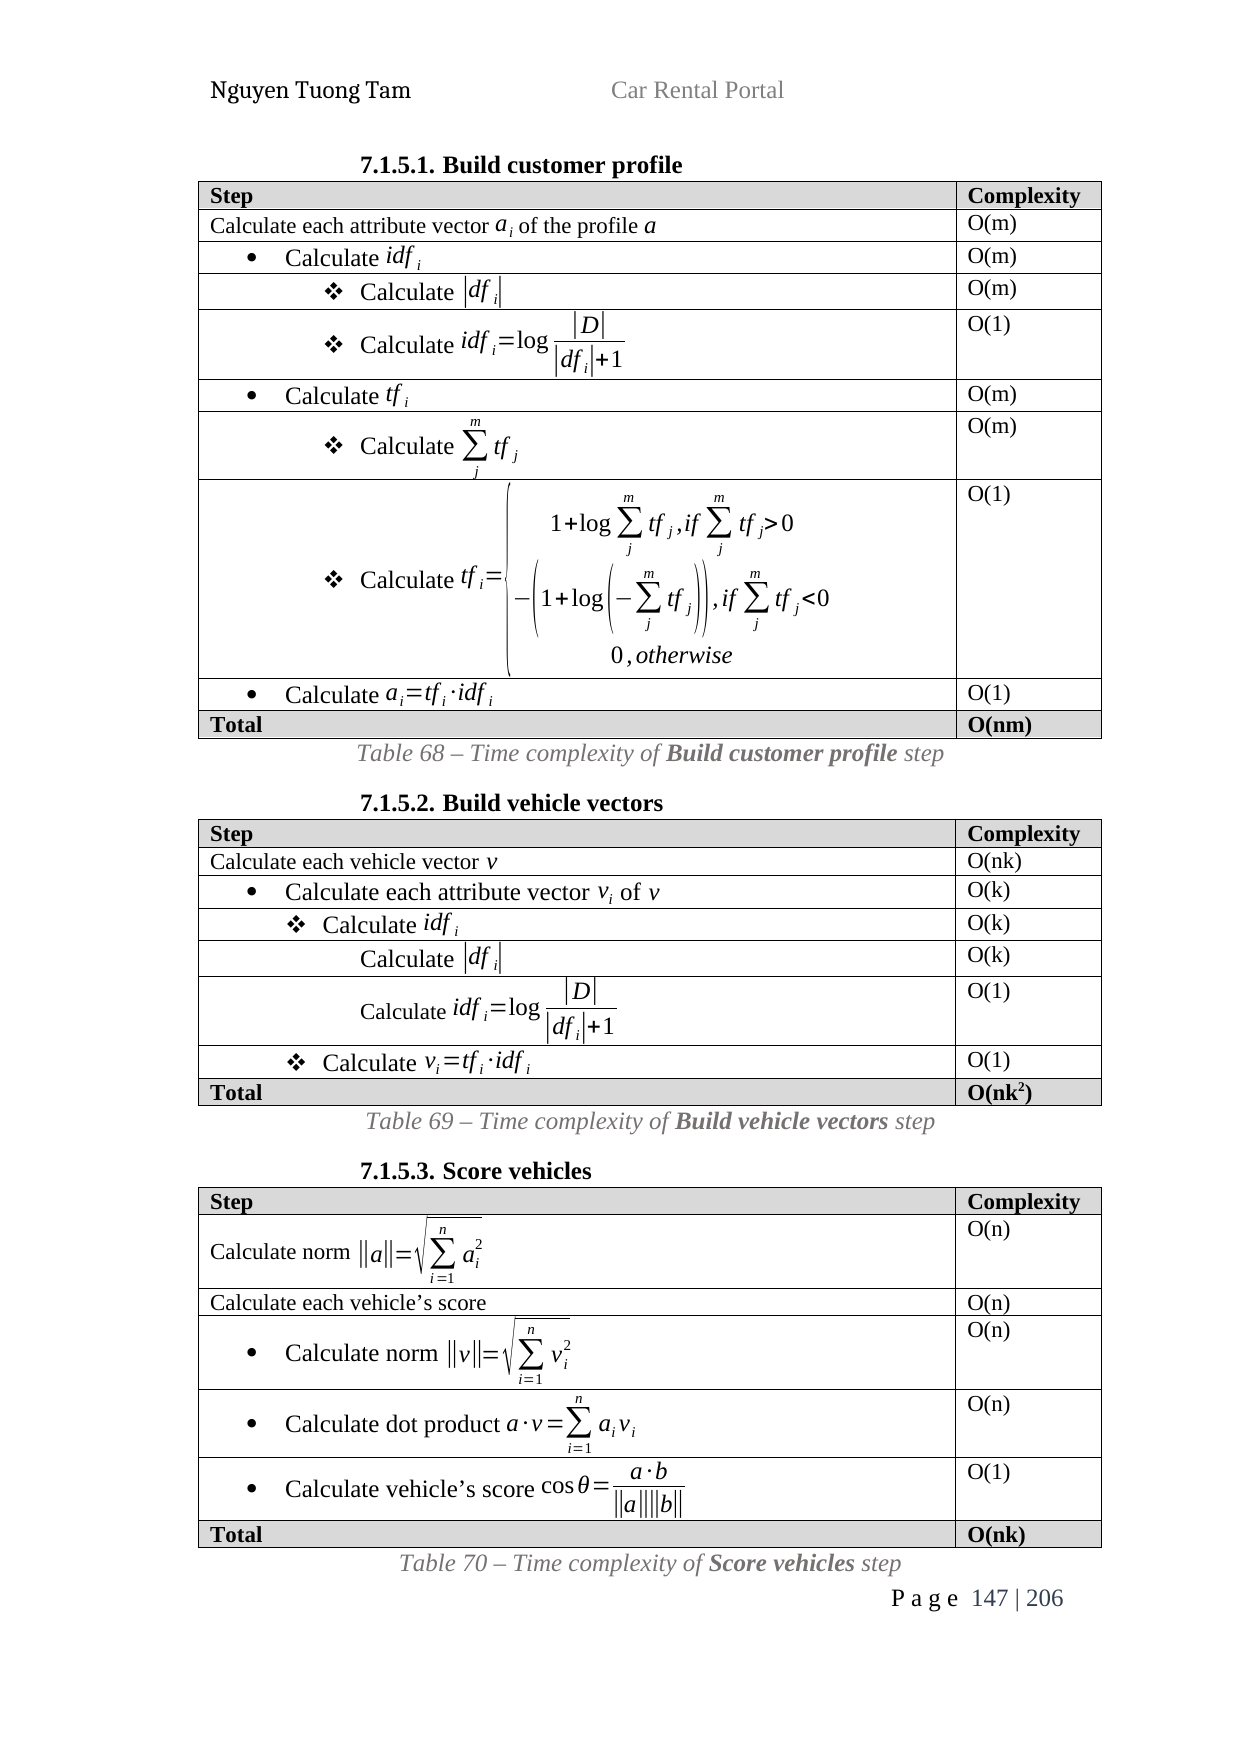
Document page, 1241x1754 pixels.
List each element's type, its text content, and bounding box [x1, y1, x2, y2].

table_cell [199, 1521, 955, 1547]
subtitle Build customer profile [360, 150, 1090, 179]
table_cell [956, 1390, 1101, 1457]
subtitle Score vehicles [360, 1156, 1090, 1184]
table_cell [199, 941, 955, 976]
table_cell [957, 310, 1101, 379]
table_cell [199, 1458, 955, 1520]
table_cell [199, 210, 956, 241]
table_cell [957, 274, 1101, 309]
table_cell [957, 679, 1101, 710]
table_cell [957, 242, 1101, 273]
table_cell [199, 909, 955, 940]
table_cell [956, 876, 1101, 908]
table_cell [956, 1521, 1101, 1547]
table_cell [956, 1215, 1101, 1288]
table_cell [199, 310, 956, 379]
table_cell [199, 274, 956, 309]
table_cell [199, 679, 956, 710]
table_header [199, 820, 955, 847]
text Table 68 – Time complexity of Build customer profile step [210, 739, 1090, 767]
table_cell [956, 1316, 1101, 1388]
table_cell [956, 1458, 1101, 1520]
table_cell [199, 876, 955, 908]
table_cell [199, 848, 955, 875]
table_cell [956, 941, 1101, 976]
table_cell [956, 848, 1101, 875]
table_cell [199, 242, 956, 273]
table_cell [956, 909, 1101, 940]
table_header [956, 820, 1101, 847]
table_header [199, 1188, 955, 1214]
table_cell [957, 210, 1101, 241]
text Table 69 – Time complexity of Build vehicle vectors step [210, 1106, 1090, 1135]
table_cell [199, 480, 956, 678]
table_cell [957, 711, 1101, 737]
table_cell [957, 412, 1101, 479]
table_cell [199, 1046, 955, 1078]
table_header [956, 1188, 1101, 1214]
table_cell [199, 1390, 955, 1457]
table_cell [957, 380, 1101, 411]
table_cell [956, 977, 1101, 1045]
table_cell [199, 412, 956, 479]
subtitle Build vehicle vectors [360, 788, 1090, 817]
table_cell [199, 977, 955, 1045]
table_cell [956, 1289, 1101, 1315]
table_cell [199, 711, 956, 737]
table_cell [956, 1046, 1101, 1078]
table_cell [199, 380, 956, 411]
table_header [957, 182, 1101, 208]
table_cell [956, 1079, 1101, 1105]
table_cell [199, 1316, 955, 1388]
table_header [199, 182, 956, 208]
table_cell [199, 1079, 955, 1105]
text Table 70 – Time complexity of Score vehicles step [210, 1548, 1090, 1577]
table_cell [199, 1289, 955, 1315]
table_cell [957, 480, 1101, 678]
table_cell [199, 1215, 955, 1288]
